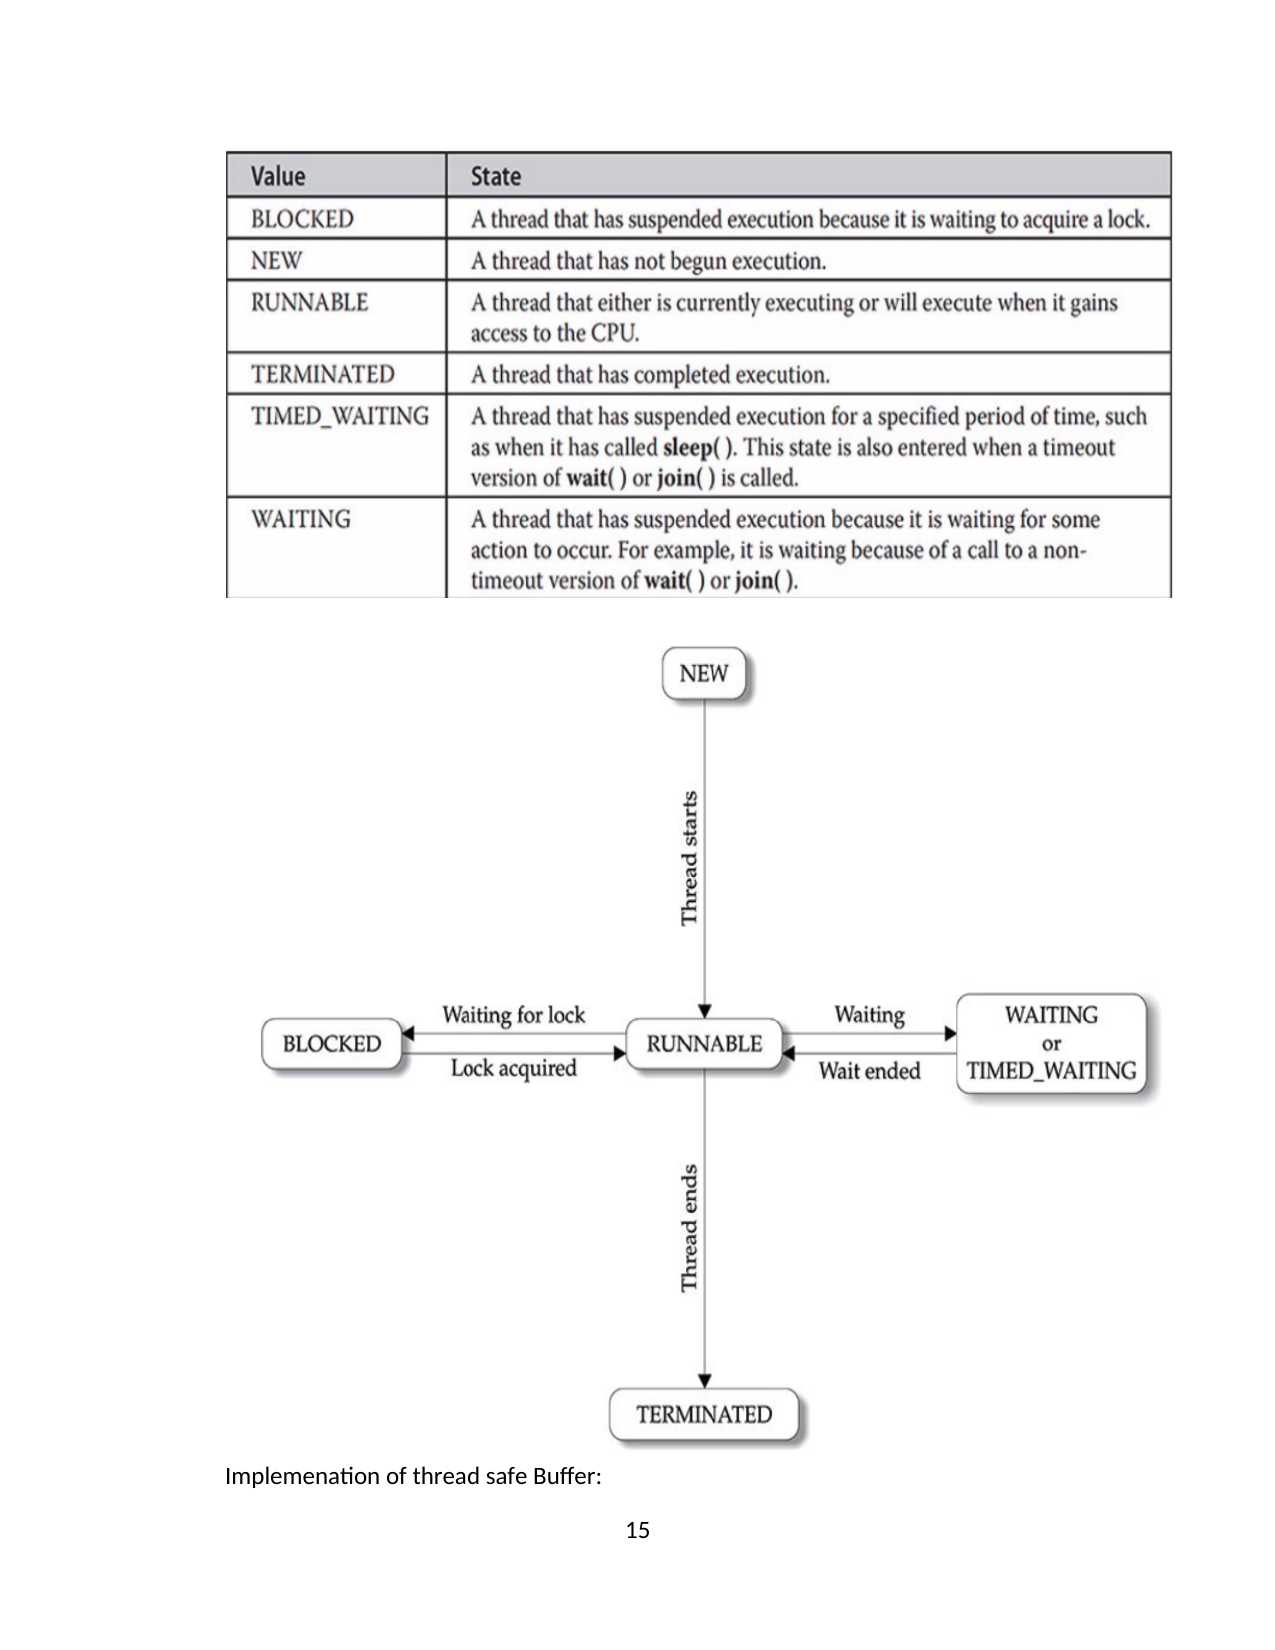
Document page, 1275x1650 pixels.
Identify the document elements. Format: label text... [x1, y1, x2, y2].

text Implemenation of thread safe Buffer: [225, 1461, 1125, 1491]
picture [225, 150, 1175, 598]
picture [225, 628, 1200, 1461]
